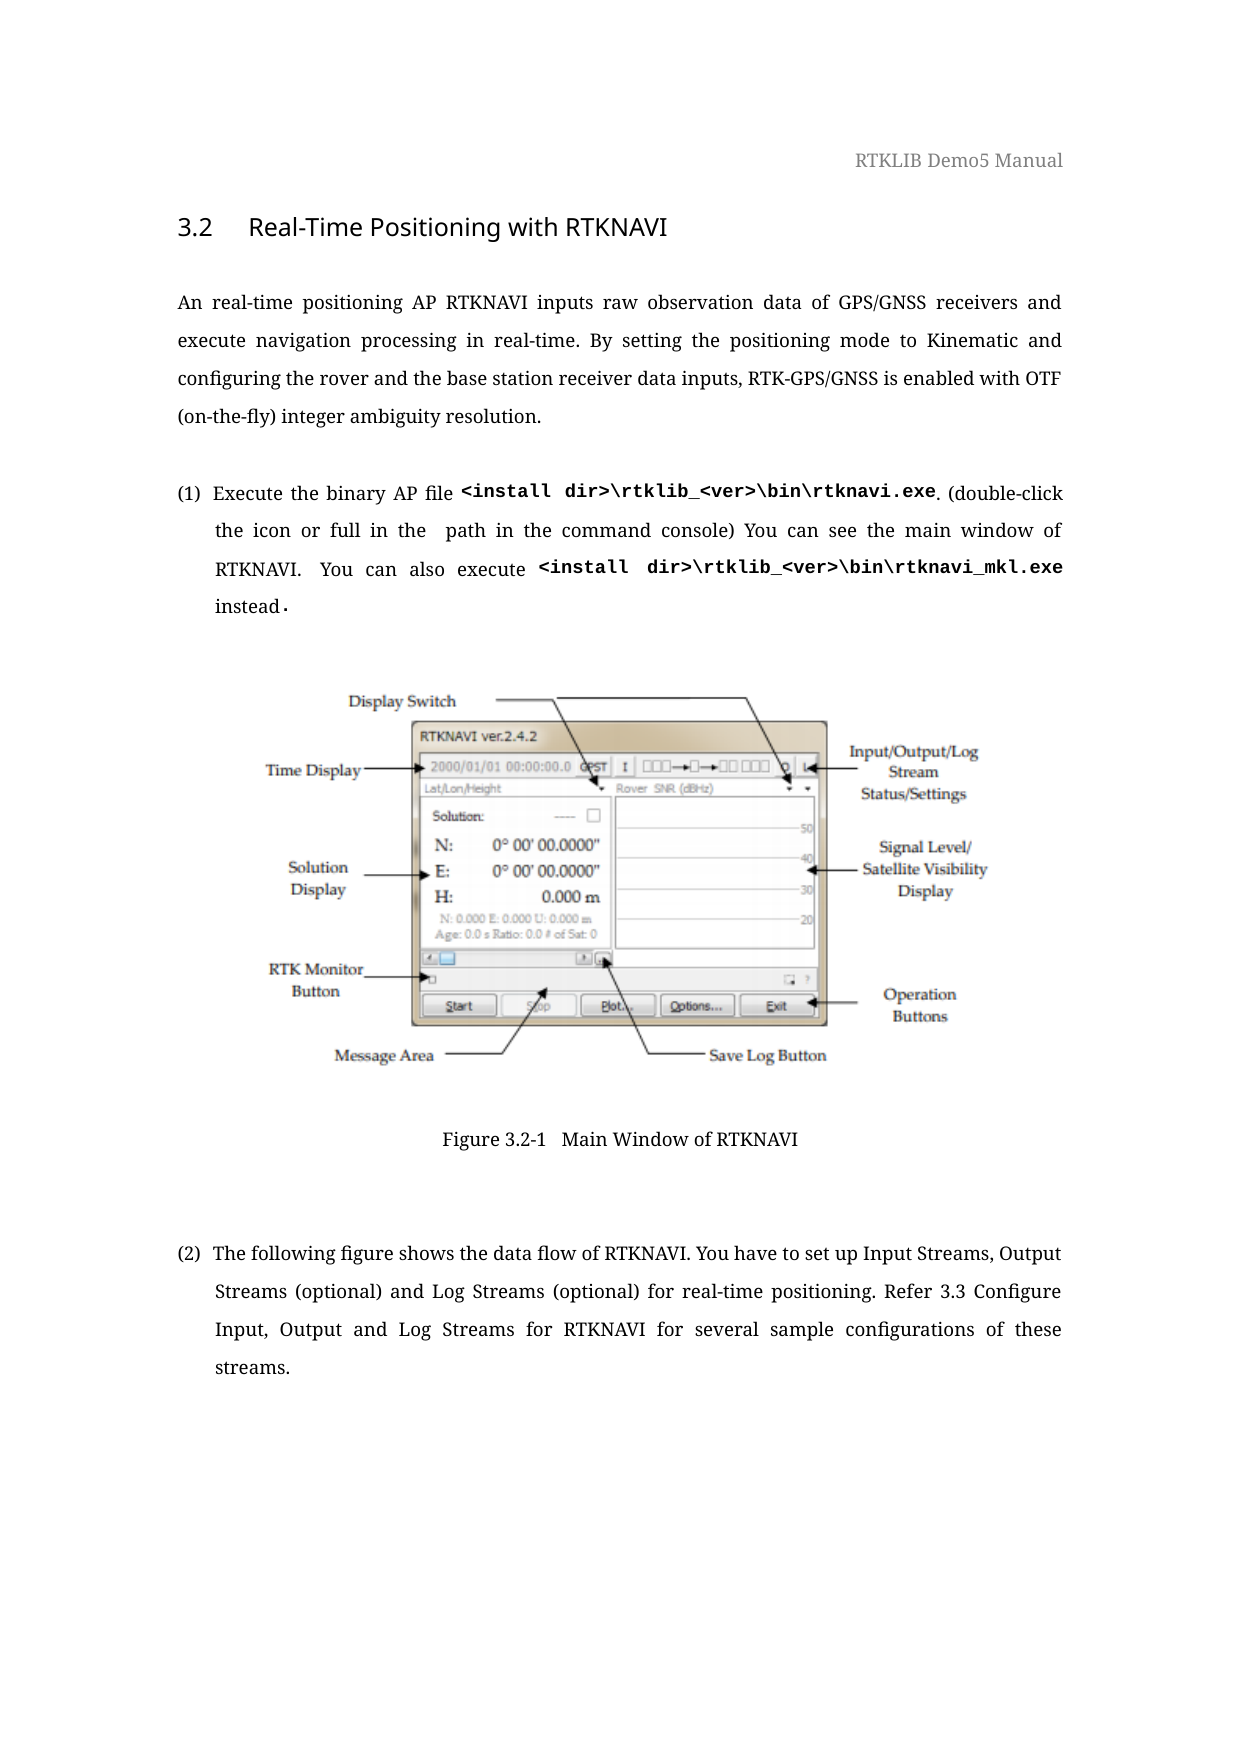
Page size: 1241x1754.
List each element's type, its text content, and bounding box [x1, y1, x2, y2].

text An real-time positioning AP RTKNAVI inputs raw observation data of GPS/GNSS receivers and execute navigation processing in real-time. By setting the positioning mode to Kinematic and configuring the rover and the base station receiver data inputs, RTK-GPS/GNSS is enabled with OTF (on-the-fly) integer ambiguity resolution. [177, 283, 1063, 436]
subtitle 3.2 Real-Time Positioning with RTKNAVI [177, 207, 1063, 245]
list The following figure shows the data flow of RTKNAVI. You have to set up Input Streams, Output Streams (optional) and Log Streams (optional) for real-time positioning. Refer 3.3 Configure Input, Output and Log Streams for RTKNAVI for several sample configurations of these streams. [177, 1234, 1063, 1386]
picture [230, 663, 1010, 1094]
list Execute the binary AP file <install dir>\rtklib_<ver>\bin\rtknavi.exe. (double-click the icon or full in the path in the command console) You can see the main window of RTKNAVI. You can also execute <install dir>\rtklib_<ver>\bin\rtknavi_mkl.exe instead. [177, 473, 1063, 626]
